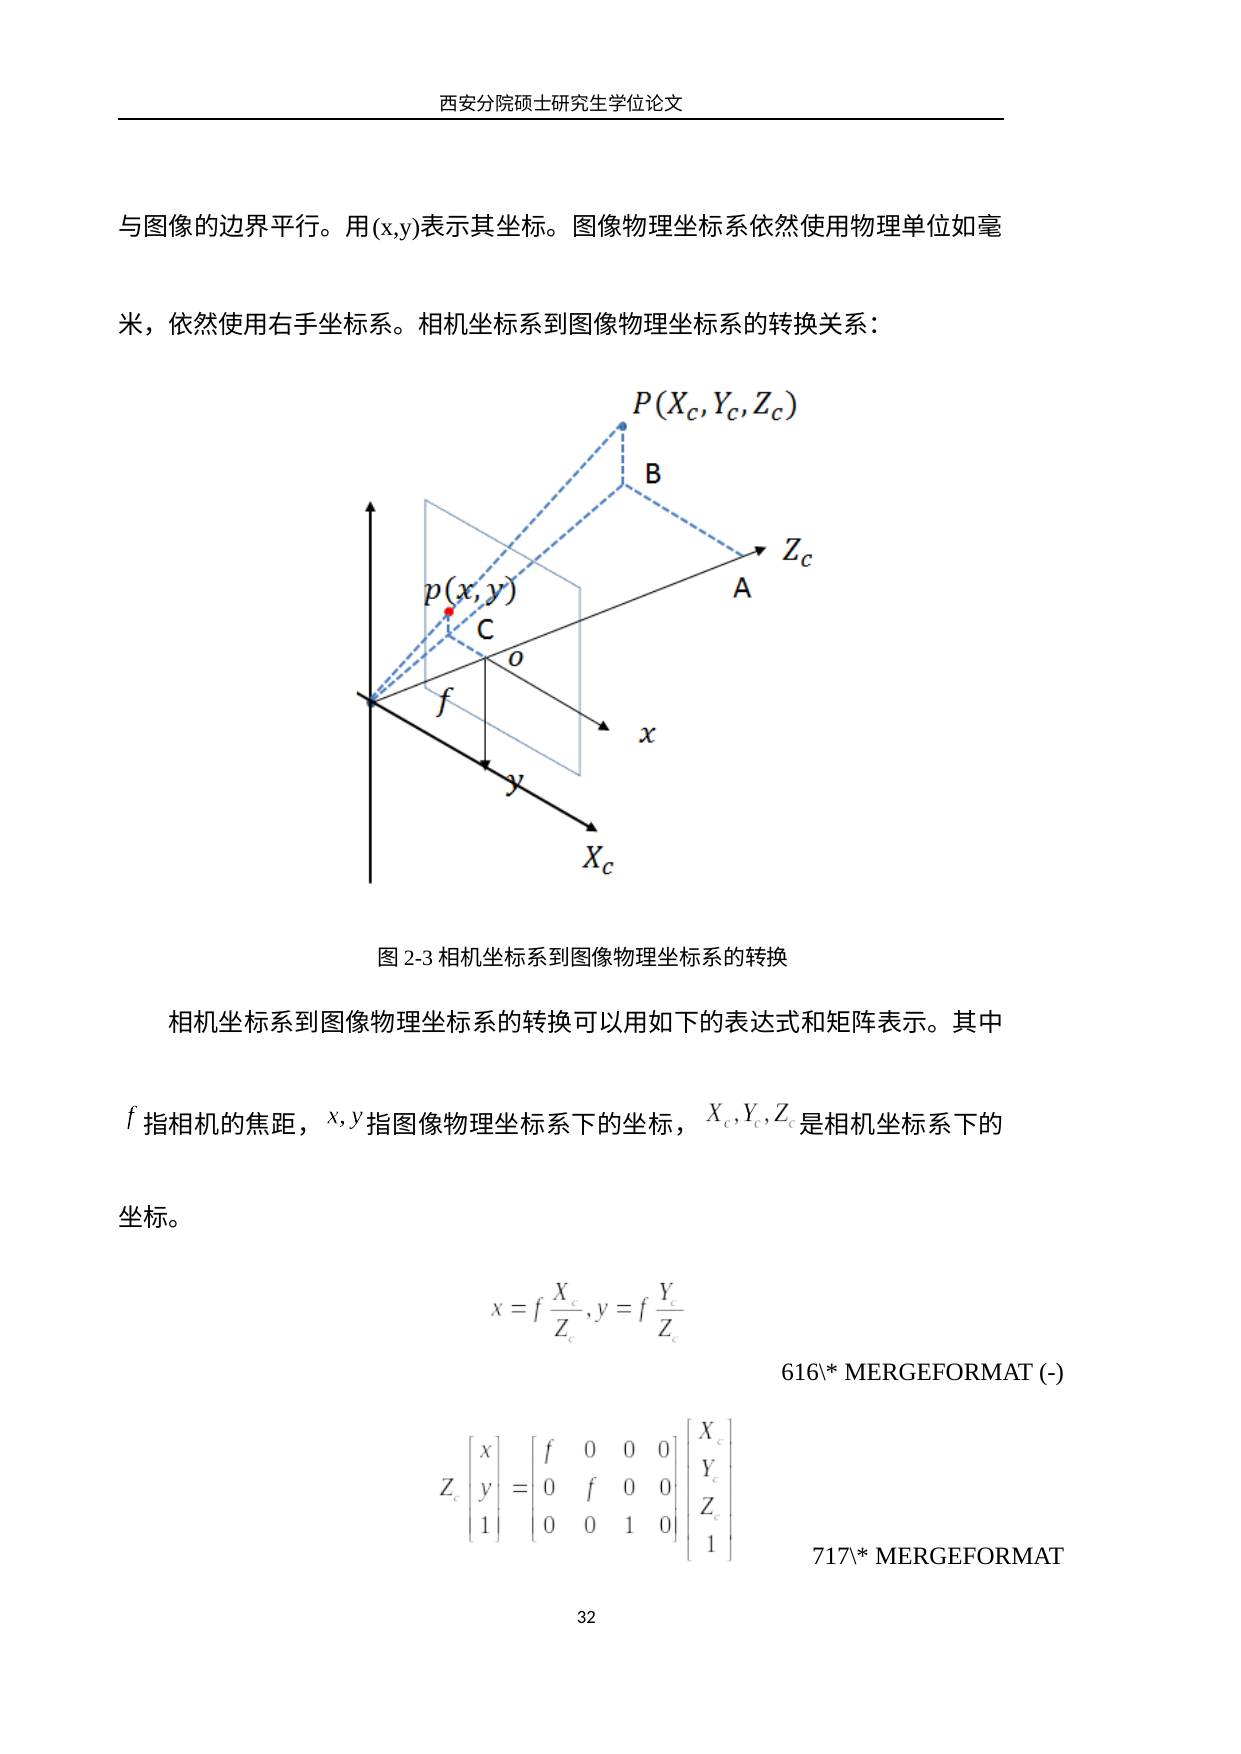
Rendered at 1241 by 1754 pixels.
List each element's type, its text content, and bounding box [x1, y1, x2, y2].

text 图像物理坐标系，也称为平面坐标系，原点在传感器中心，X轴与Y轴分别与图像的边界平行。用(x,y)表示其坐标。图像物理坐标系依然使用物理单位如毫米，依然使用右手坐标系。相机坐标系到图像物理坐标系的转换关系： [118, 192, 1004, 355]
text 图2-3 相机坐标系到图像物理坐标系的转换 [118, 940, 1004, 972]
text 相机坐标系到图像物理坐标系的转换可以用如下的表达式和矩阵表示。其中指相机的焦距，指图像物理坐标系下的坐标，是相机坐标系下的坐标。 [118, 988, 1004, 1248]
